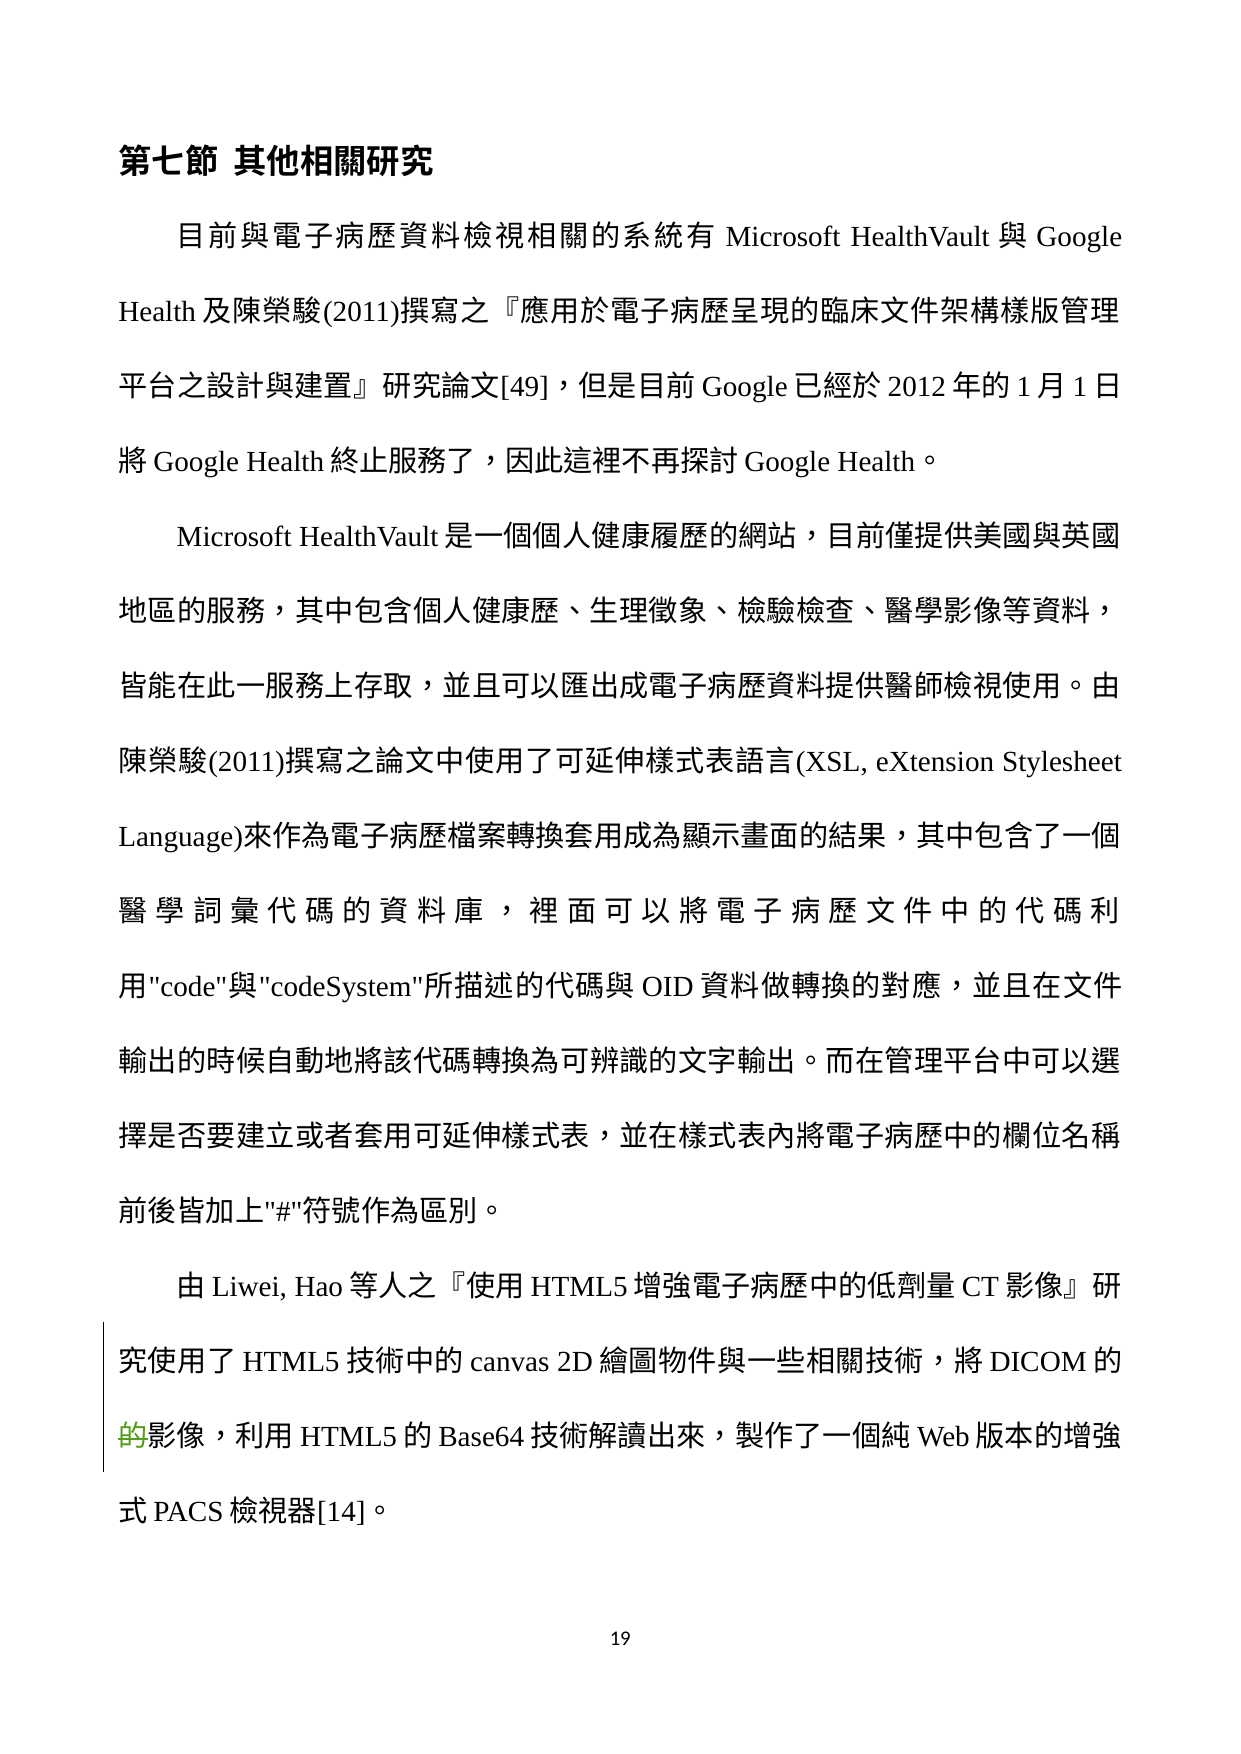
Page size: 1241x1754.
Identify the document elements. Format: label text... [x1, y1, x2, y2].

subtitle 其他相關研究 [118, 122, 1122, 197]
text 目前與電子病歷資料檢視相關的系統有Microsoft HealthVault與Google Health及陳榮駿(2011)撰寫之『應用於電子病歷呈現的臨床文件架構樣版管理平台之設計與建置』研究論文[49]，但是目前Google已經於2012年的1月1日將Google Health終止服務了，因此這裡不再探討Google Health。 [118, 197, 1122, 497]
text Microsoft HealthVault是一個個人健康履歷的網站，目前僅提供美國與英國地區的服務，其中包含個人健康歷、生理徵象、檢驗檢查、醫學影像等資料，皆能在此一服務上存取，並且可以匯出成電子病歷資料提供醫師檢視使用。由陳榮駿(2011)撰寫之論文中使用了可延伸樣式表語言(XSL, eXtension Stylesheet Language)來作為電子病歷檔案轉換套用成為顯示畫面的結果，其中包含了一個醫學詞彙代碼的資料庫，裡面可以將電子病歷文件中的代碼利用"code"與"codeSystem"所描述的代碼與OID資料做轉換的對應，並且在文件輸出的時候自動地將該代碼轉換為可辨識的文字輸出。而在管理平台中可以選擇是否要建立或者套用可延伸樣式表，並在樣式表內將電子病歷中的欄位名稱前後皆加上"#"符號作為區別。 [118, 497, 1122, 1247]
text 由Liwei, Hao等人之『使用HTML5增強電子病歷中的低劑量CT影像』研究使用了HTML5技術中的canvas 2D繪圖物件與一些相關技術，將DICOM的影像，利用HTML5的Base64技術解讀出來，製作了一個純Web版本的增強式PACS檢視器[14]。 [118, 1247, 1122, 1547]
